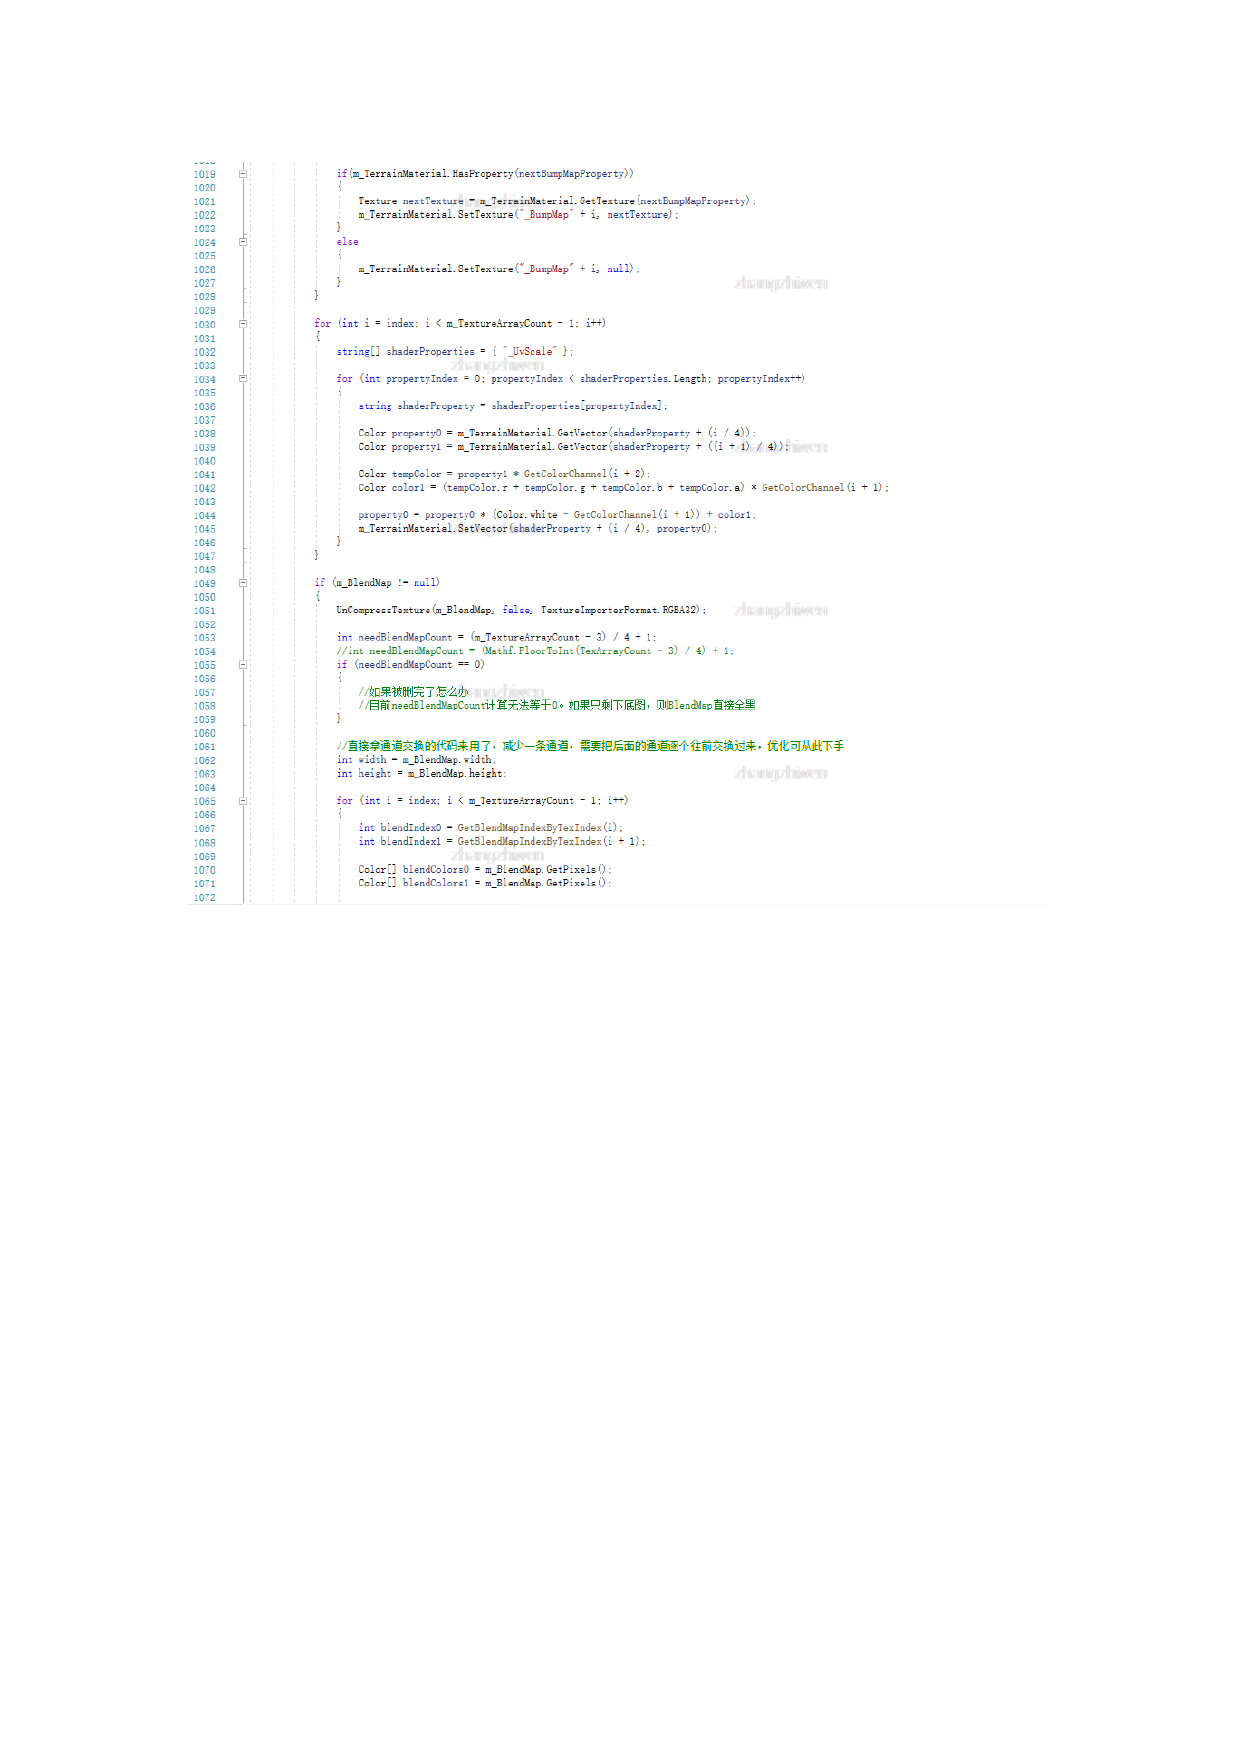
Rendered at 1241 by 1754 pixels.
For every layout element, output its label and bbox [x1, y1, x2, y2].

picture [187, 162, 1052, 905]
